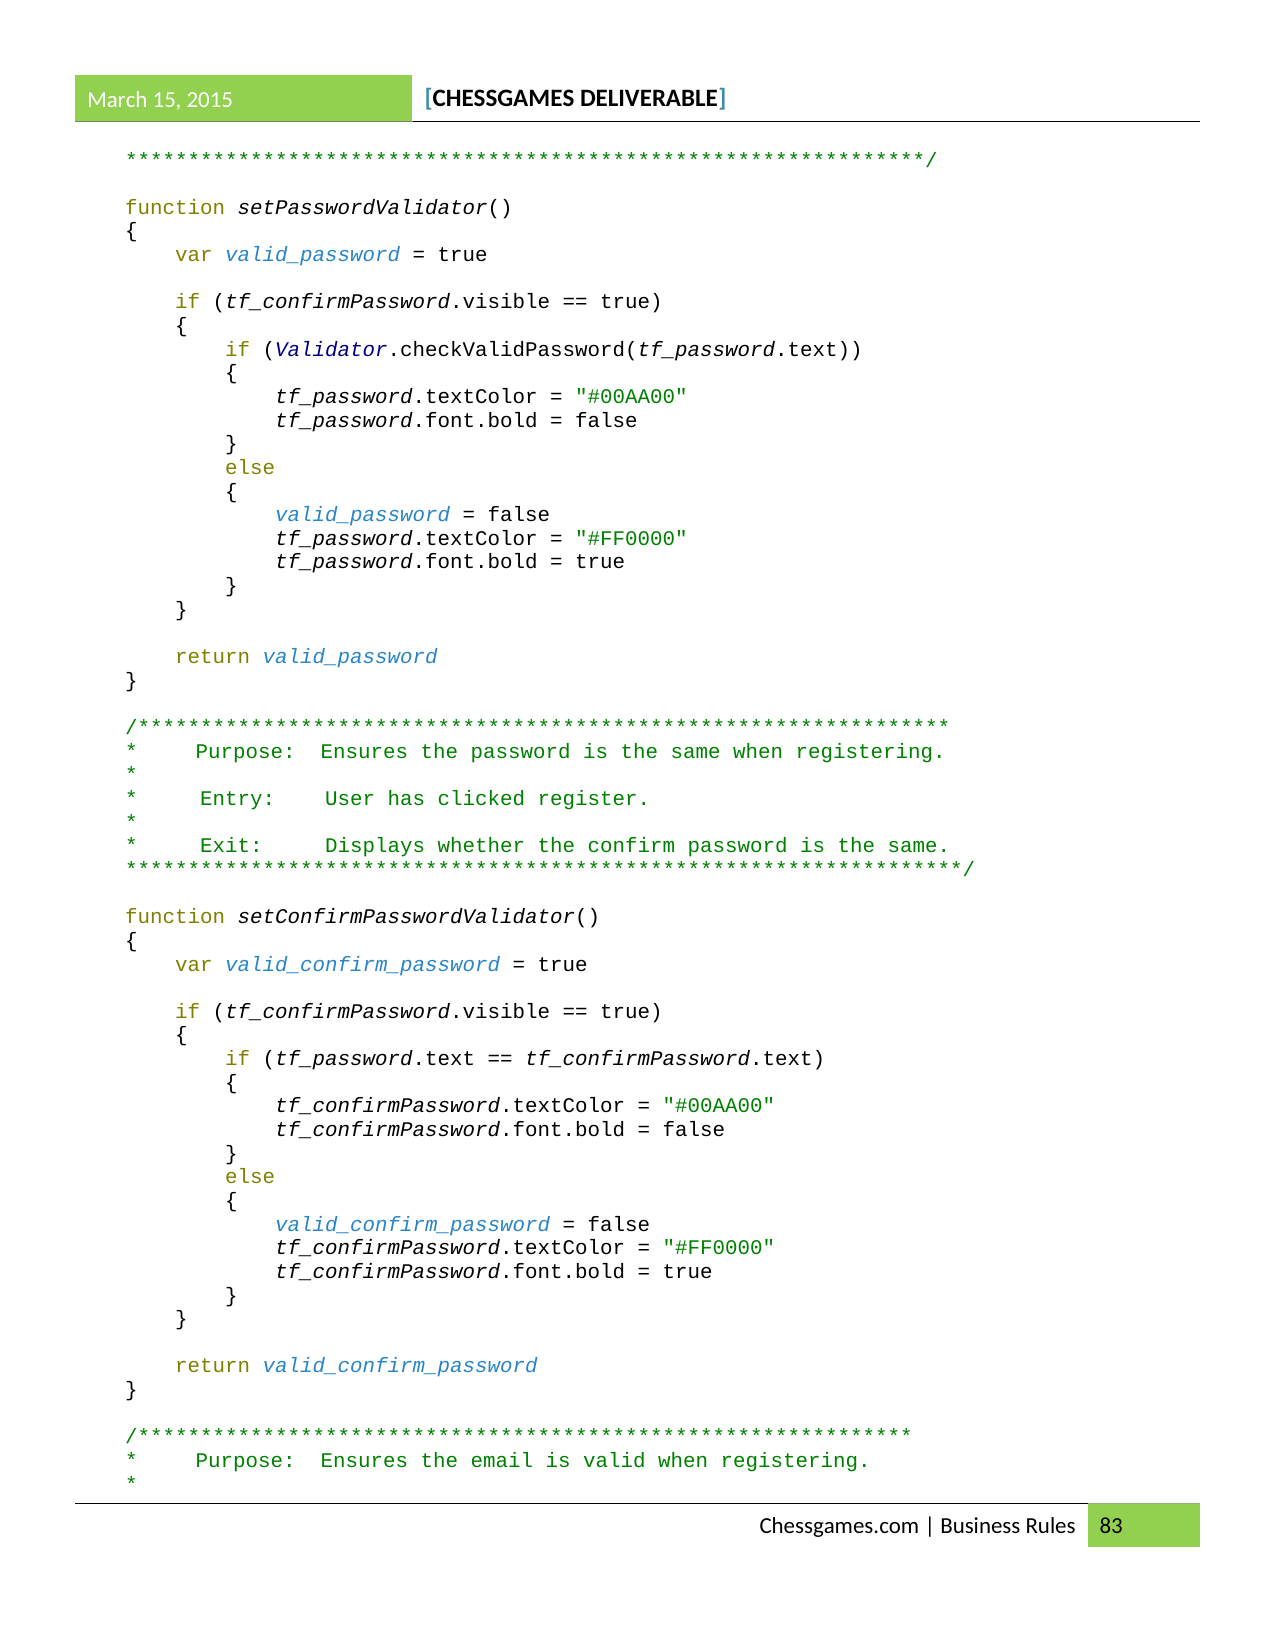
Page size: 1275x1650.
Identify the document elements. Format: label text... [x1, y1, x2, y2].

text /************************************************************** [75, 1426, 1200, 1450]
text function setPasswordValidator() [75, 197, 1200, 221]
text else [75, 1166, 1200, 1190]
text var valid_confirm_password = true [75, 953, 1200, 977]
text tf_password.font.bold = true [75, 552, 1200, 575]
text } [75, 1308, 1200, 1332]
text /***************************************************************** [75, 717, 1200, 741]
text } [75, 433, 1200, 457]
text } [75, 575, 1200, 599]
text var valid_password = true [75, 244, 1200, 268]
text tf_password.textColor = "#FF0000" [75, 528, 1200, 552]
text function setConfirmPasswordValidator() [75, 906, 1200, 930]
text } [75, 599, 1200, 622]
text tf_confirmPassword.font.bold = false [75, 1119, 1200, 1143]
text } [75, 1284, 1200, 1308]
text } [75, 670, 1200, 693]
text if (tf_password.text == tf_confirmPassword.text) [75, 1048, 1200, 1072]
text *******************************************************************/ [75, 859, 1200, 883]
text { [75, 1072, 1200, 1095]
text tf_confirmPassword.textColor = "#FF0000" [75, 1237, 1200, 1261]
text } [75, 1379, 1200, 1403]
text { [75, 362, 1200, 386]
text * [75, 1474, 1200, 1497]
text { [75, 481, 1200, 504]
text { [75, 930, 1200, 953]
text return valid_password [75, 646, 1200, 670]
text { [75, 1024, 1200, 1048]
text } [75, 1143, 1200, 1166]
text else [75, 457, 1200, 481]
text valid_confirm_password = false [75, 1214, 1200, 1237]
text * Purpose: Ensures the password is the same when registering. [75, 741, 1200, 764]
text * [75, 812, 1200, 835]
text tf_password.textColor = "#00AA00" [75, 386, 1200, 410]
text * Exit: Displays whether the confirm password is the same. [75, 835, 1200, 859]
text tf_confirmPassword.textColor = "#00AA00" [75, 1095, 1200, 1119]
text * [75, 764, 1200, 788]
text return valid_confirm_password [75, 1356, 1200, 1379]
text { [75, 221, 1200, 244]
text { [75, 315, 1200, 339]
text * Entry: User has clicked register. [75, 788, 1200, 812]
text if (tf_confirmPassword.visible == true) [75, 1001, 1200, 1024]
text { [75, 1190, 1200, 1214]
text if (tf_confirmPassword.visible == true) [75, 291, 1200, 315]
text * Purpose: Ensures the email is valid when registering. [75, 1450, 1200, 1474]
text tf_password.font.bold = false [75, 410, 1200, 433]
text valid_password = false [75, 504, 1200, 528]
text ****************************************************************/ [75, 149, 1200, 173]
text tf_confirmPassword.font.bold = true [75, 1261, 1200, 1284]
text if (Validator.checkValidPassword(tf_password.text)) [75, 339, 1200, 362]
